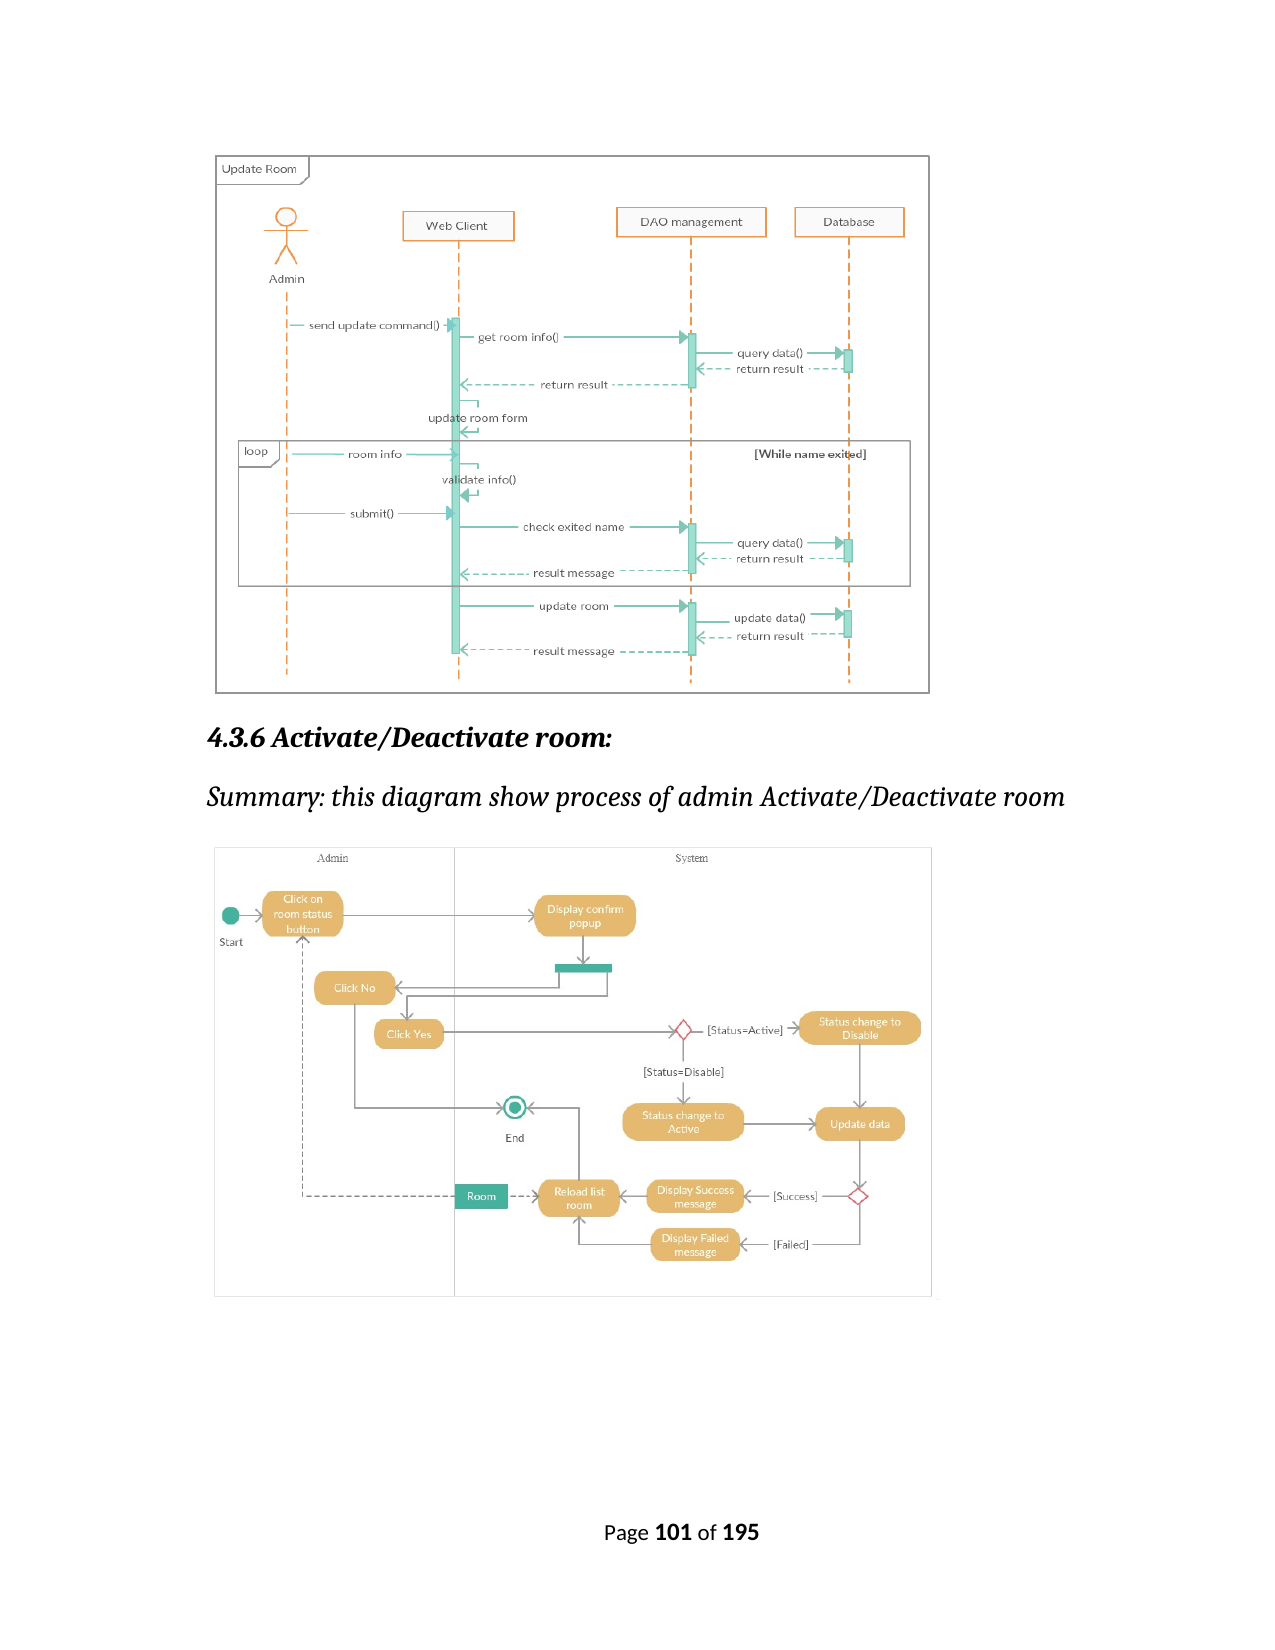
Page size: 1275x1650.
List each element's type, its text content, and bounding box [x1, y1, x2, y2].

picture [206, 147, 934, 697]
text Summary: this diagram show process of admin Activate/Deactivate room [207, 781, 1157, 814]
picture [206, 840, 942, 1300]
text 4.3.6 Activate/Deactivate room: [207, 721, 1157, 755]
